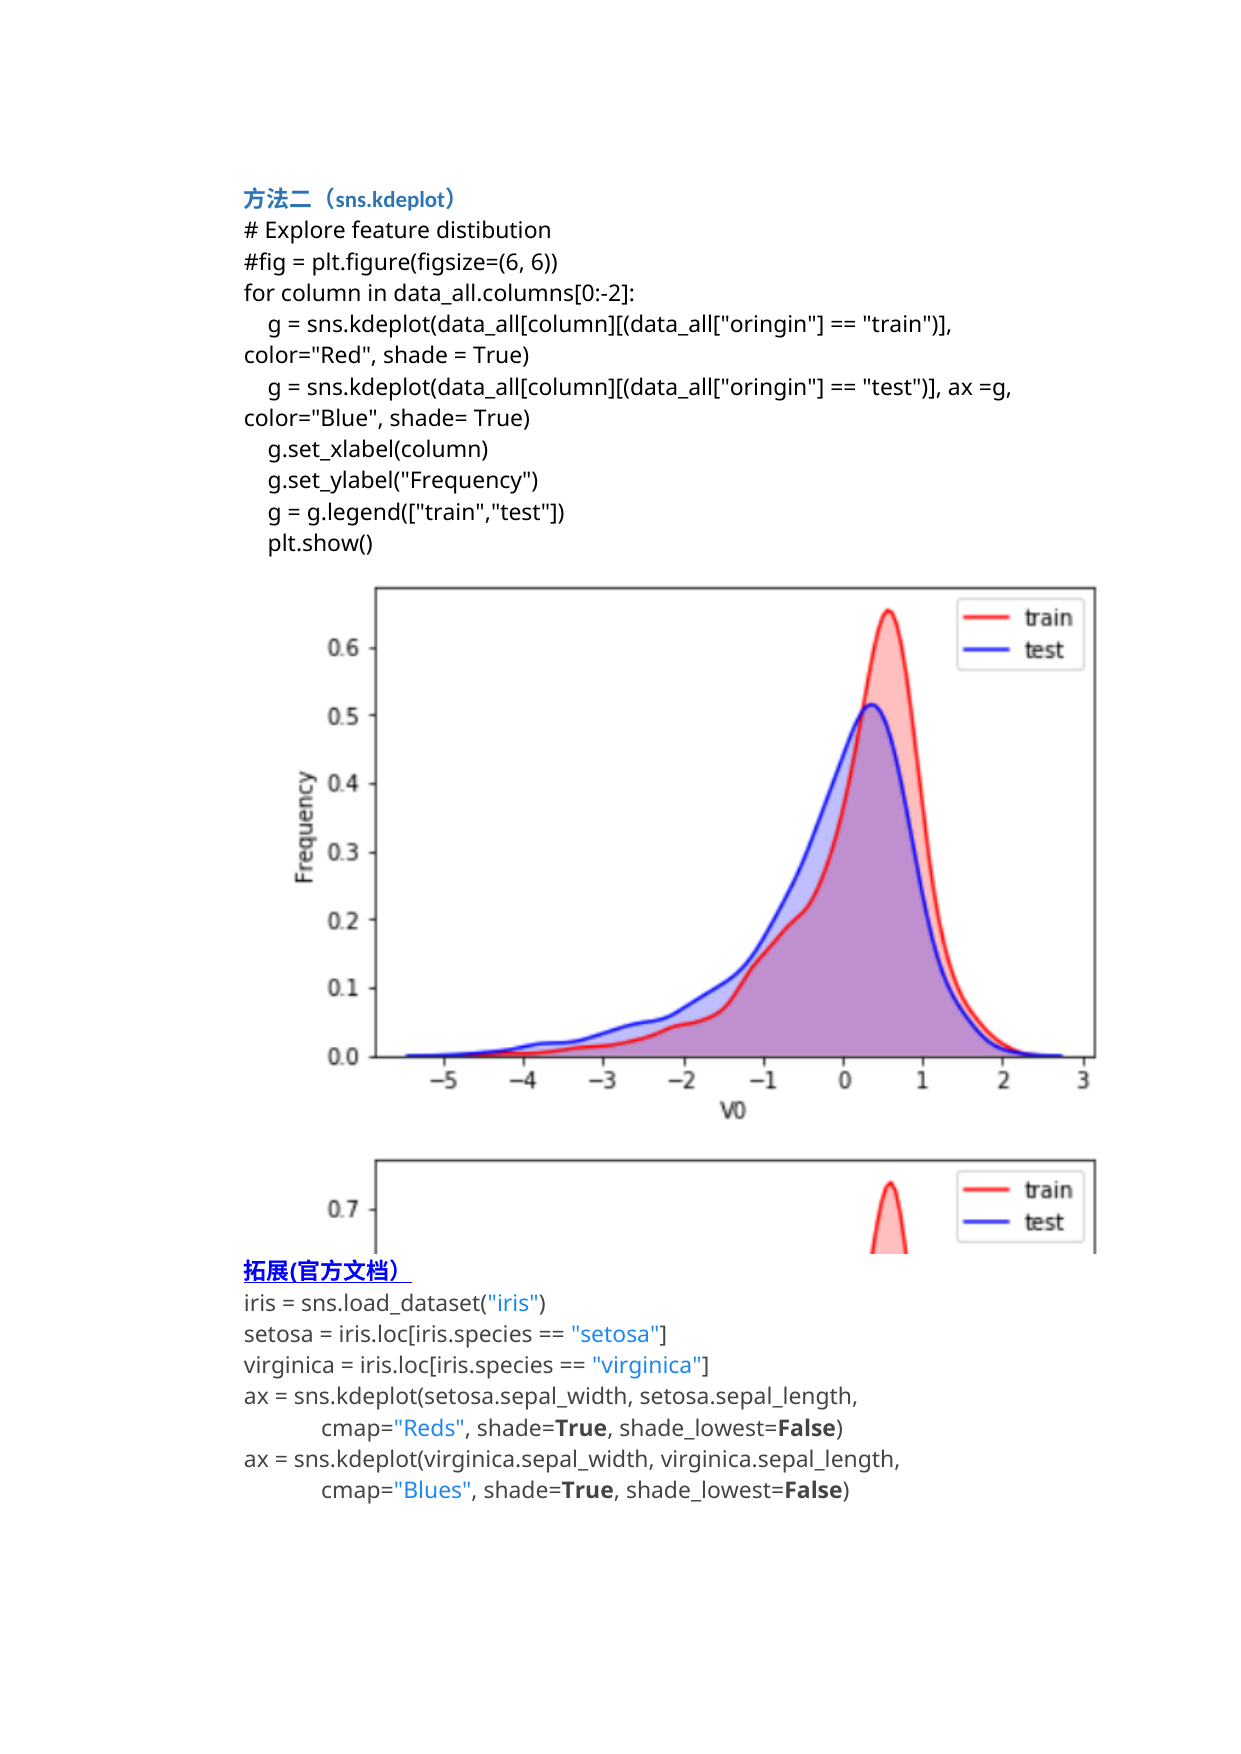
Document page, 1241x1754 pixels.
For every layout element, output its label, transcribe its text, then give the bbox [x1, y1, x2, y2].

subtitle 方法二（sns.kdeplot） [244, 181, 1053, 214]
text # Explore feature distibution [244, 214, 1053, 246]
text plt.show() [244, 527, 1053, 558]
text #fig = plt.figure(figsize=(6, 6)) [244, 246, 1053, 277]
text g.set_xlabel(column) [244, 433, 1053, 464]
picture [243, 558, 1241, 1254]
text g = sns.kdeplot(data_all[column][(data_all["oringin"] == "test")], ax =g, color="Blue", shade= True) [244, 371, 1053, 433]
text g = sns.kdeplot(data_all[column][(data_all["oringin"] == "train")], color="Red", shade = True) [244, 308, 1053, 371]
subtitle 拓展(官方文档） [244, 1254, 1053, 1287]
text iris = sns.load_dataset("iris") setosa = iris.loc[iris.species == "setosa"] virginica = iris.loc[iris.species == "virginica"] ax = sns.kdeplot(setosa.sepal_width, setosa.sepal_length, cmap="Reds", shade=True, shade_lowest=False) ax = sns.kdeplot(virginica.sepal_width, virginica.sepal_length, cmap="Blues", shade=True, shade_lowest=False) [244, 1287, 1053, 1505]
text for column in data_all.columns[0:-2]: [244, 277, 1053, 308]
text g.set_ylabel("Frequency") [244, 464, 1053, 496]
text g = g.legend(["train","test"]) [244, 496, 1053, 527]
